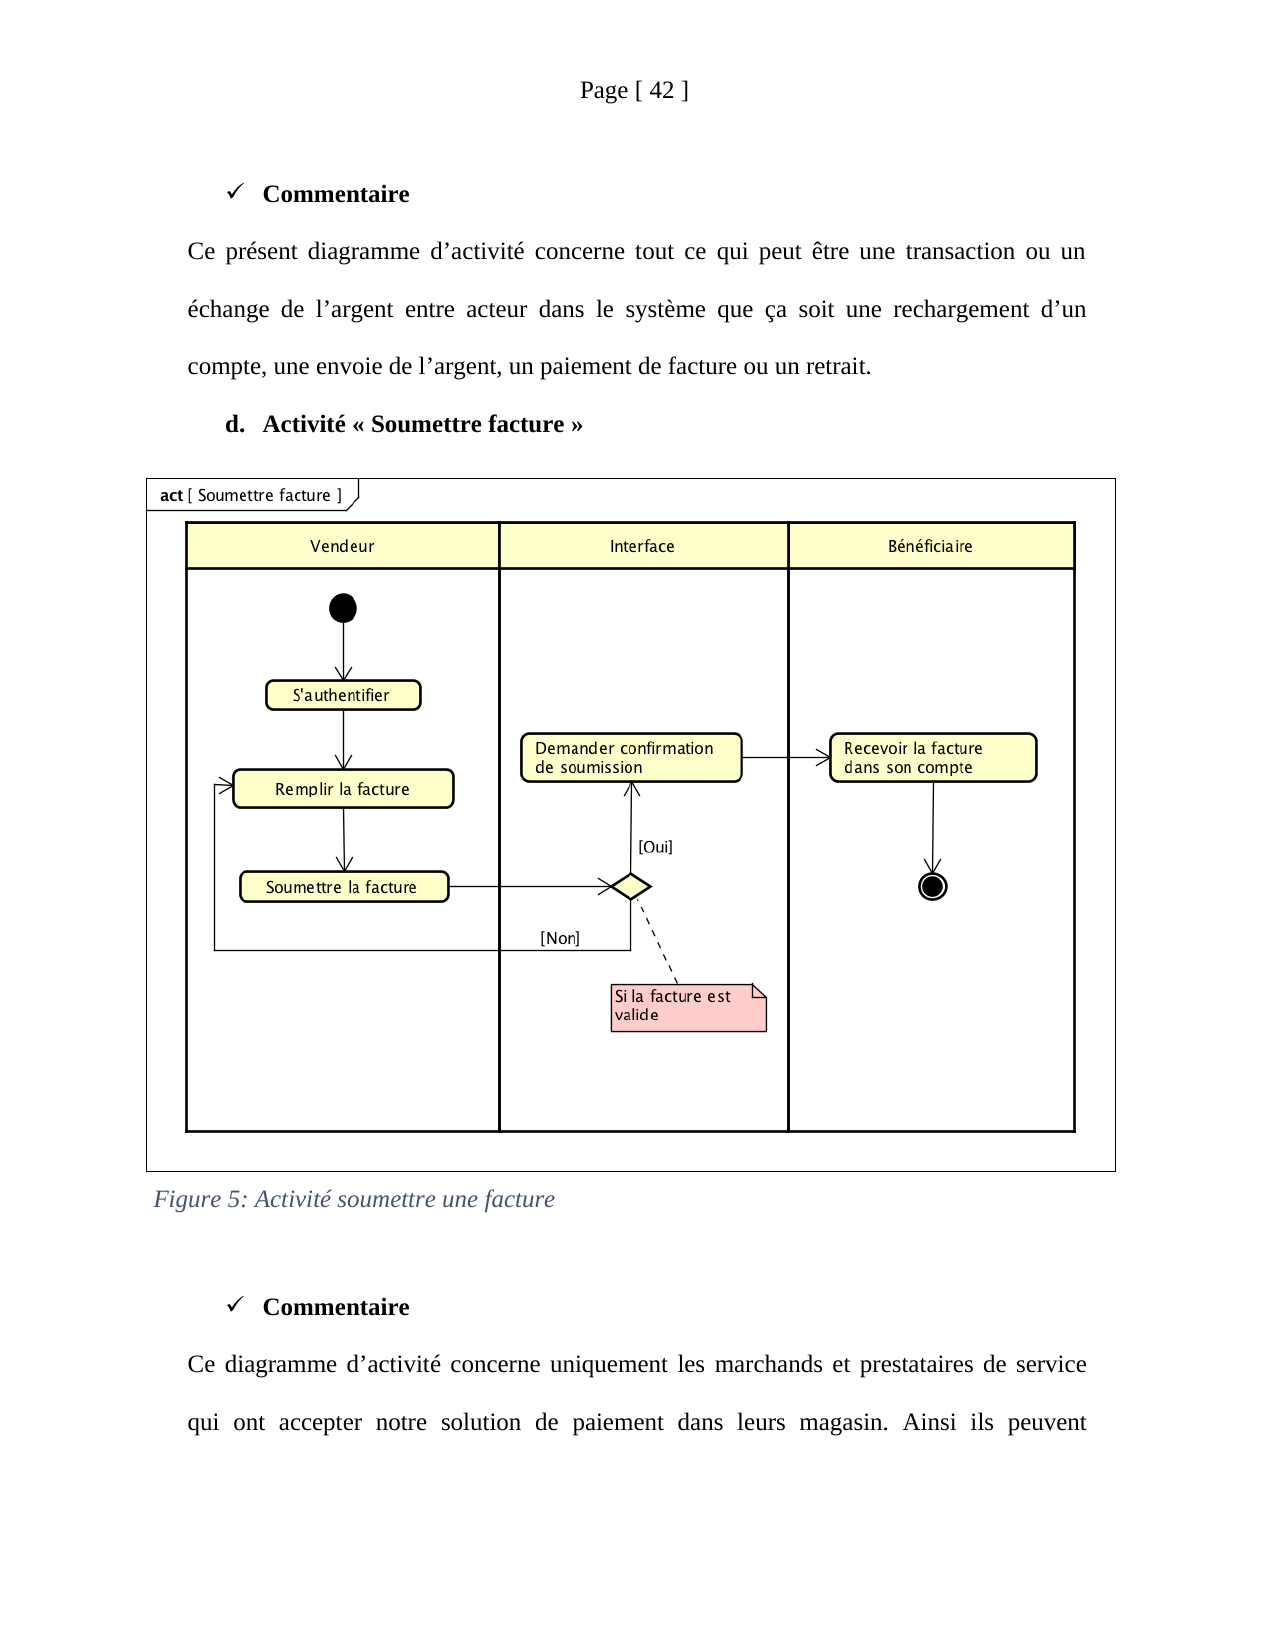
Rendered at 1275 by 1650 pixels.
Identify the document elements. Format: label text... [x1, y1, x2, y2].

list Commentaire [225, 179, 1087, 207]
picture [133, 465, 1127, 1184]
list Commentaire [225, 1292, 1087, 1321]
text Ce présent diagramme d’activité concerne tout ce qui peut être une transaction ou un échange de l’argent entre acteur dans le système que ça soit une rechargement d’un compte, une envoie de l’argent, un paiement de facture ou un retrait. [187, 236, 1087, 380]
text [187, 1349, 1087, 1436]
list Activité « Soumettre facture » [225, 409, 1087, 437]
